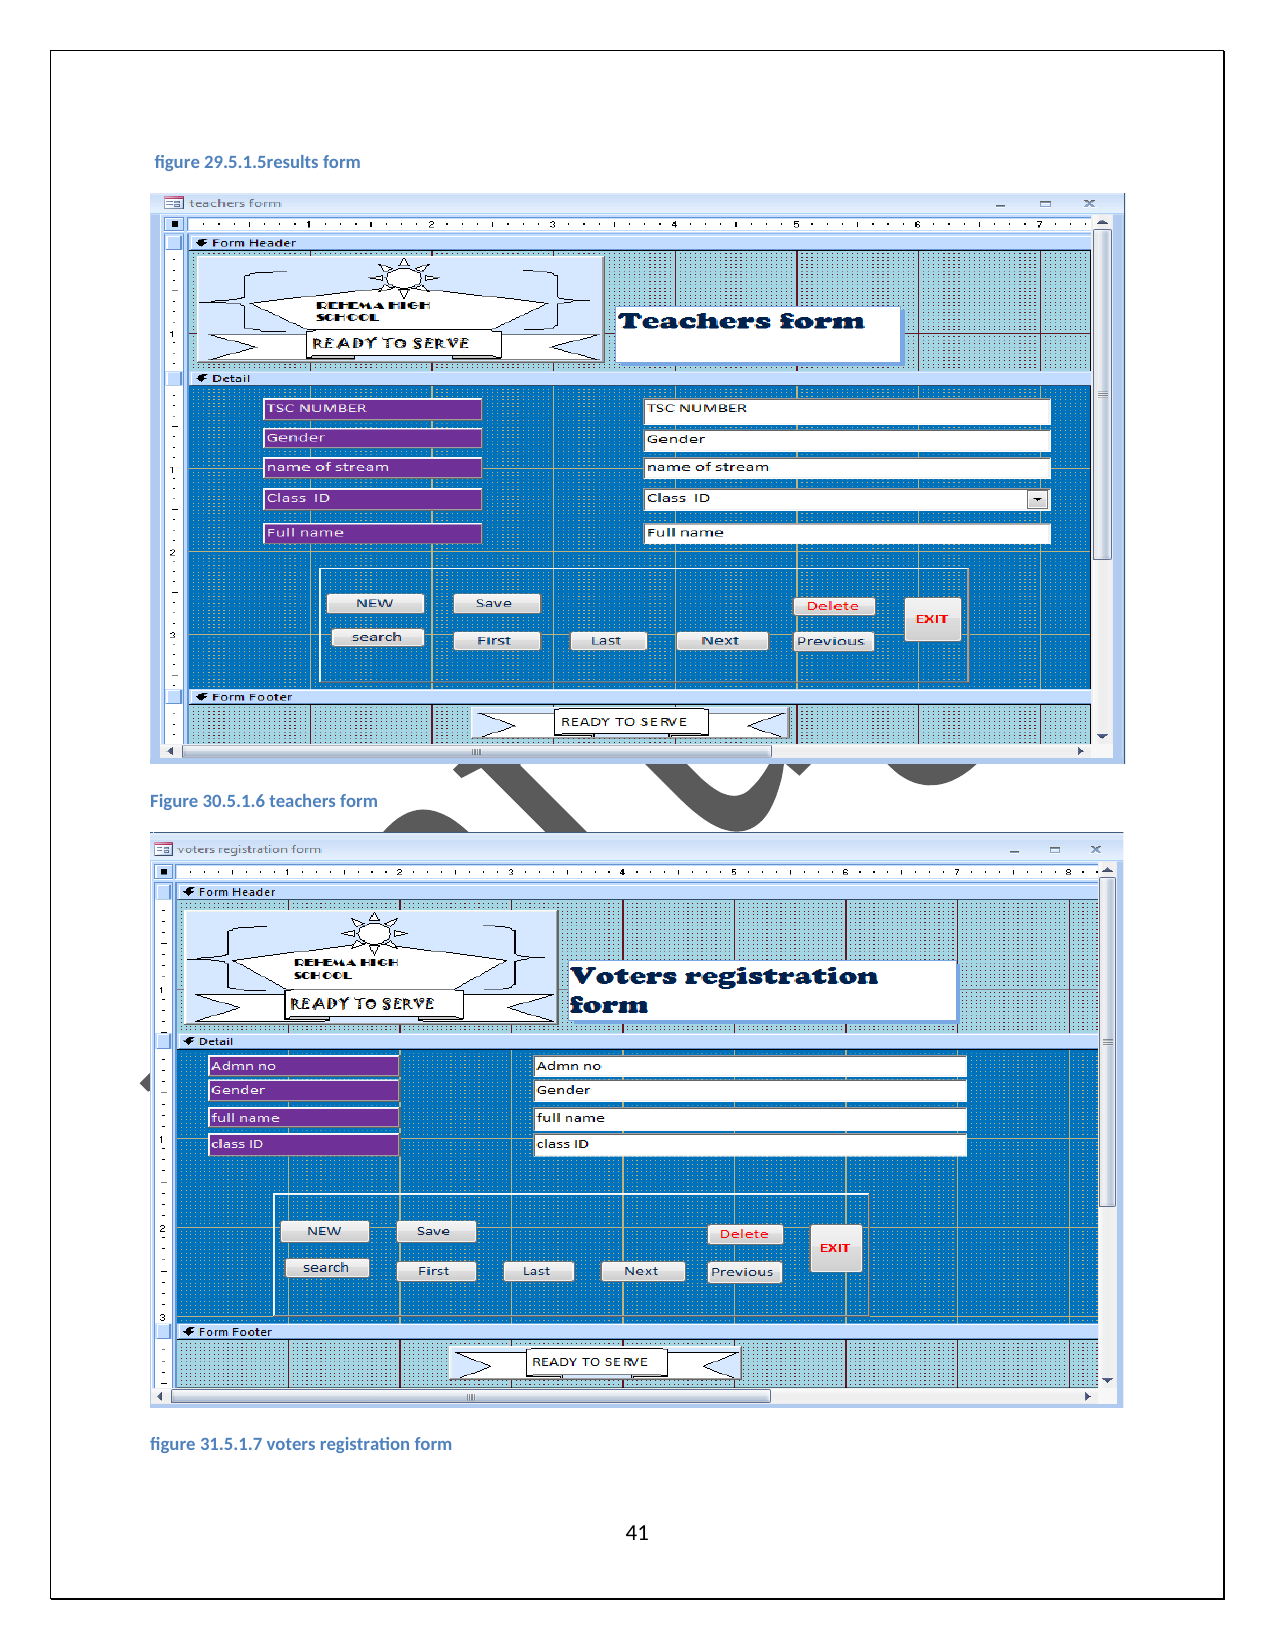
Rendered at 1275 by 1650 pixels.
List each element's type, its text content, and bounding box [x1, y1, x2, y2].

text figure 32.5.1.7 voters registration form [150, 1432, 1124, 1455]
picture [150, 832, 1124, 1408]
text figure 30.5.1.5results form [150, 150, 1124, 173]
picture [150, 193, 1125, 764]
text Figure 31.5.1.6 teachers form [150, 789, 1124, 812]
